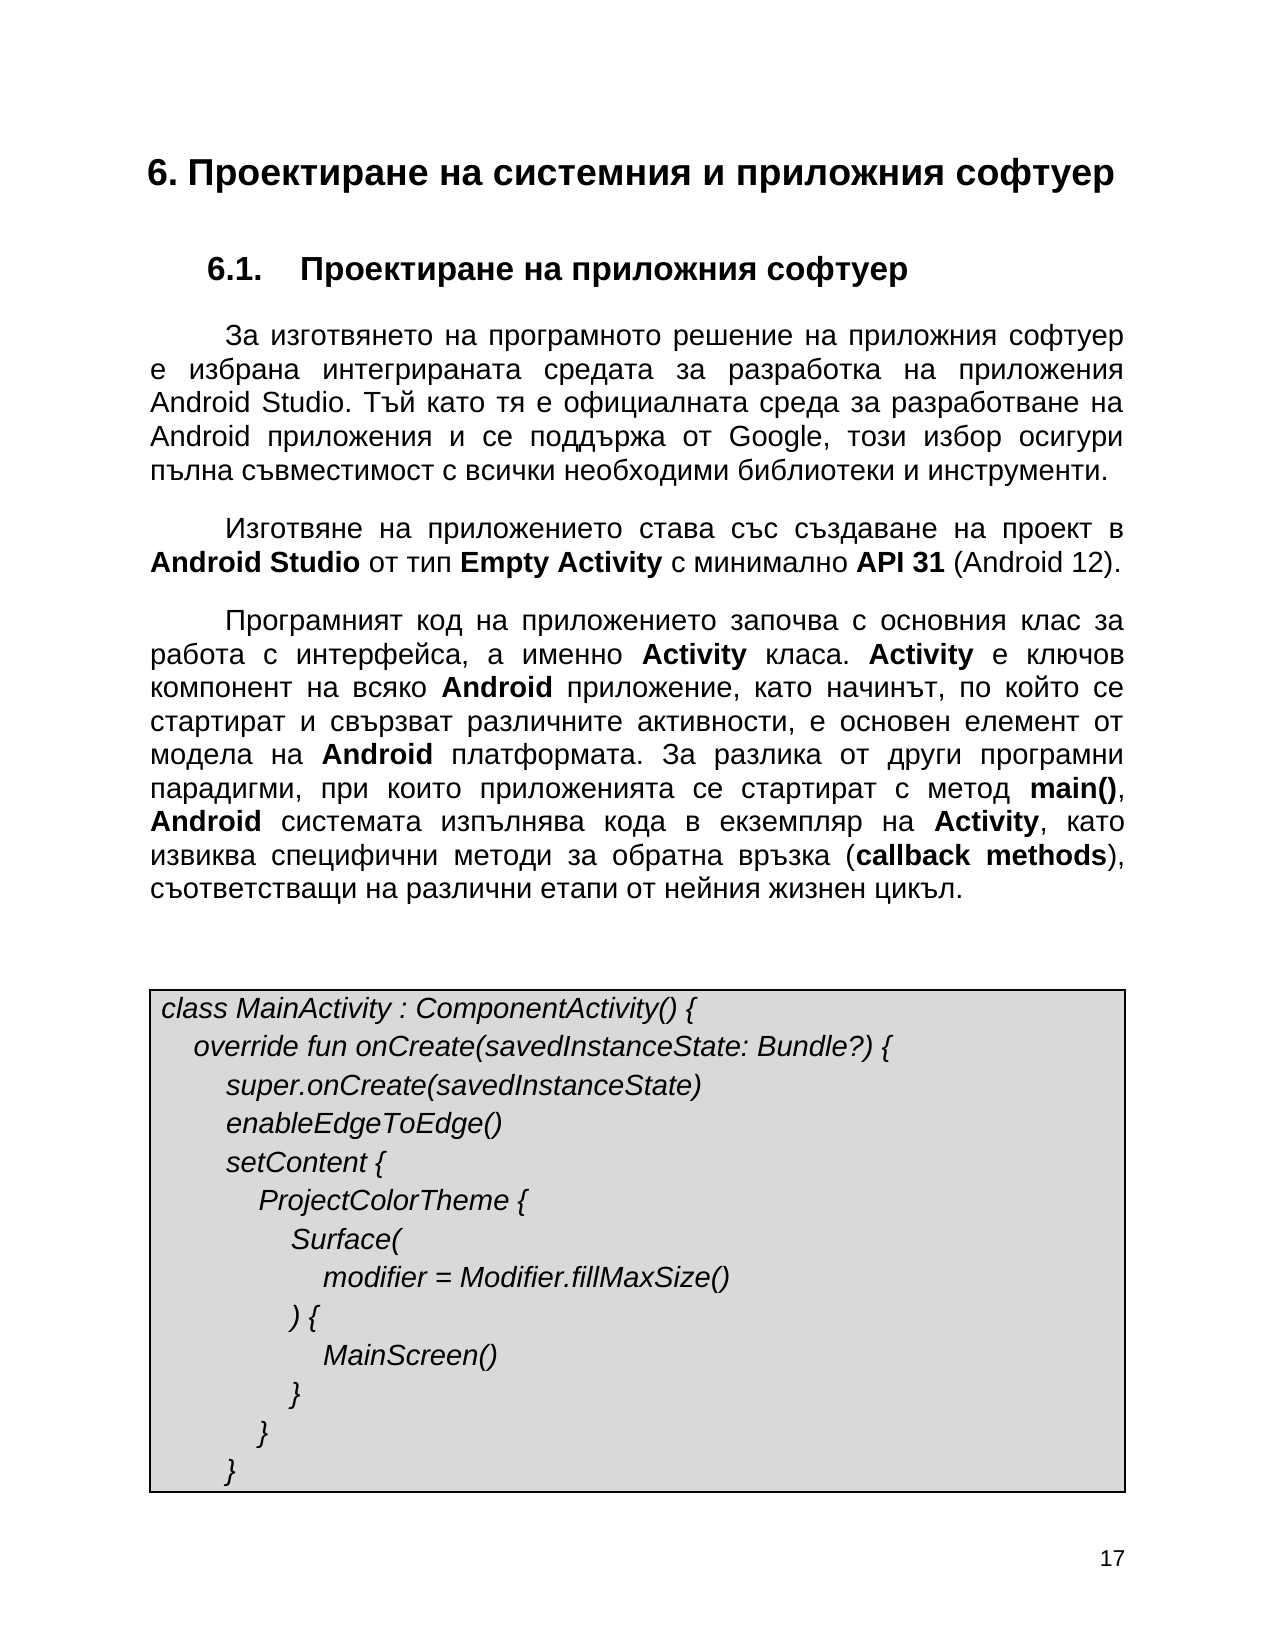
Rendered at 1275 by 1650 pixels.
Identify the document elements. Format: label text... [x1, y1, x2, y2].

subtitle Проектиране на приложния софтуер [262, 249, 1125, 288]
text За изготвянето на програмното решение на приложния софтуер е избрана интегрираната средата за разработка на приложения Android Studio. Тъй като тя е официалната среда за разработване на Android приложения и се поддържа от Google, този избор осигури пълна съвместимост с всички необходими библиотеки и инструменти. [150, 318, 1125, 486]
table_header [151, 991, 1124, 1491]
text Програмният код на приложението започва с основния клас за работа с интерфейса, а именно Activity класа. Activity е ключов компонент на всяко Android приложение, като начинът, по който се стартират и свързват различните активности, е основен елемент от модела на Android платформата. За разлика от други програмни парадигми, при които приложенията се стартират с метод main(), Android системата изпълнява кода в екземпляр на Activity, като извиква специфични методи за обратна връзка (callback methods), съответстващи на различни етапи от нейния жизнен цикъл. [150, 603, 1125, 905]
text Изготвяне на приложението става със създаване на проект в Android Studio от тип Empty Activity с минимално API 31 (Android 12). [150, 511, 1125, 578]
subtitle Проектиране на системния и приложния софтуер [178, 150, 1125, 193]
